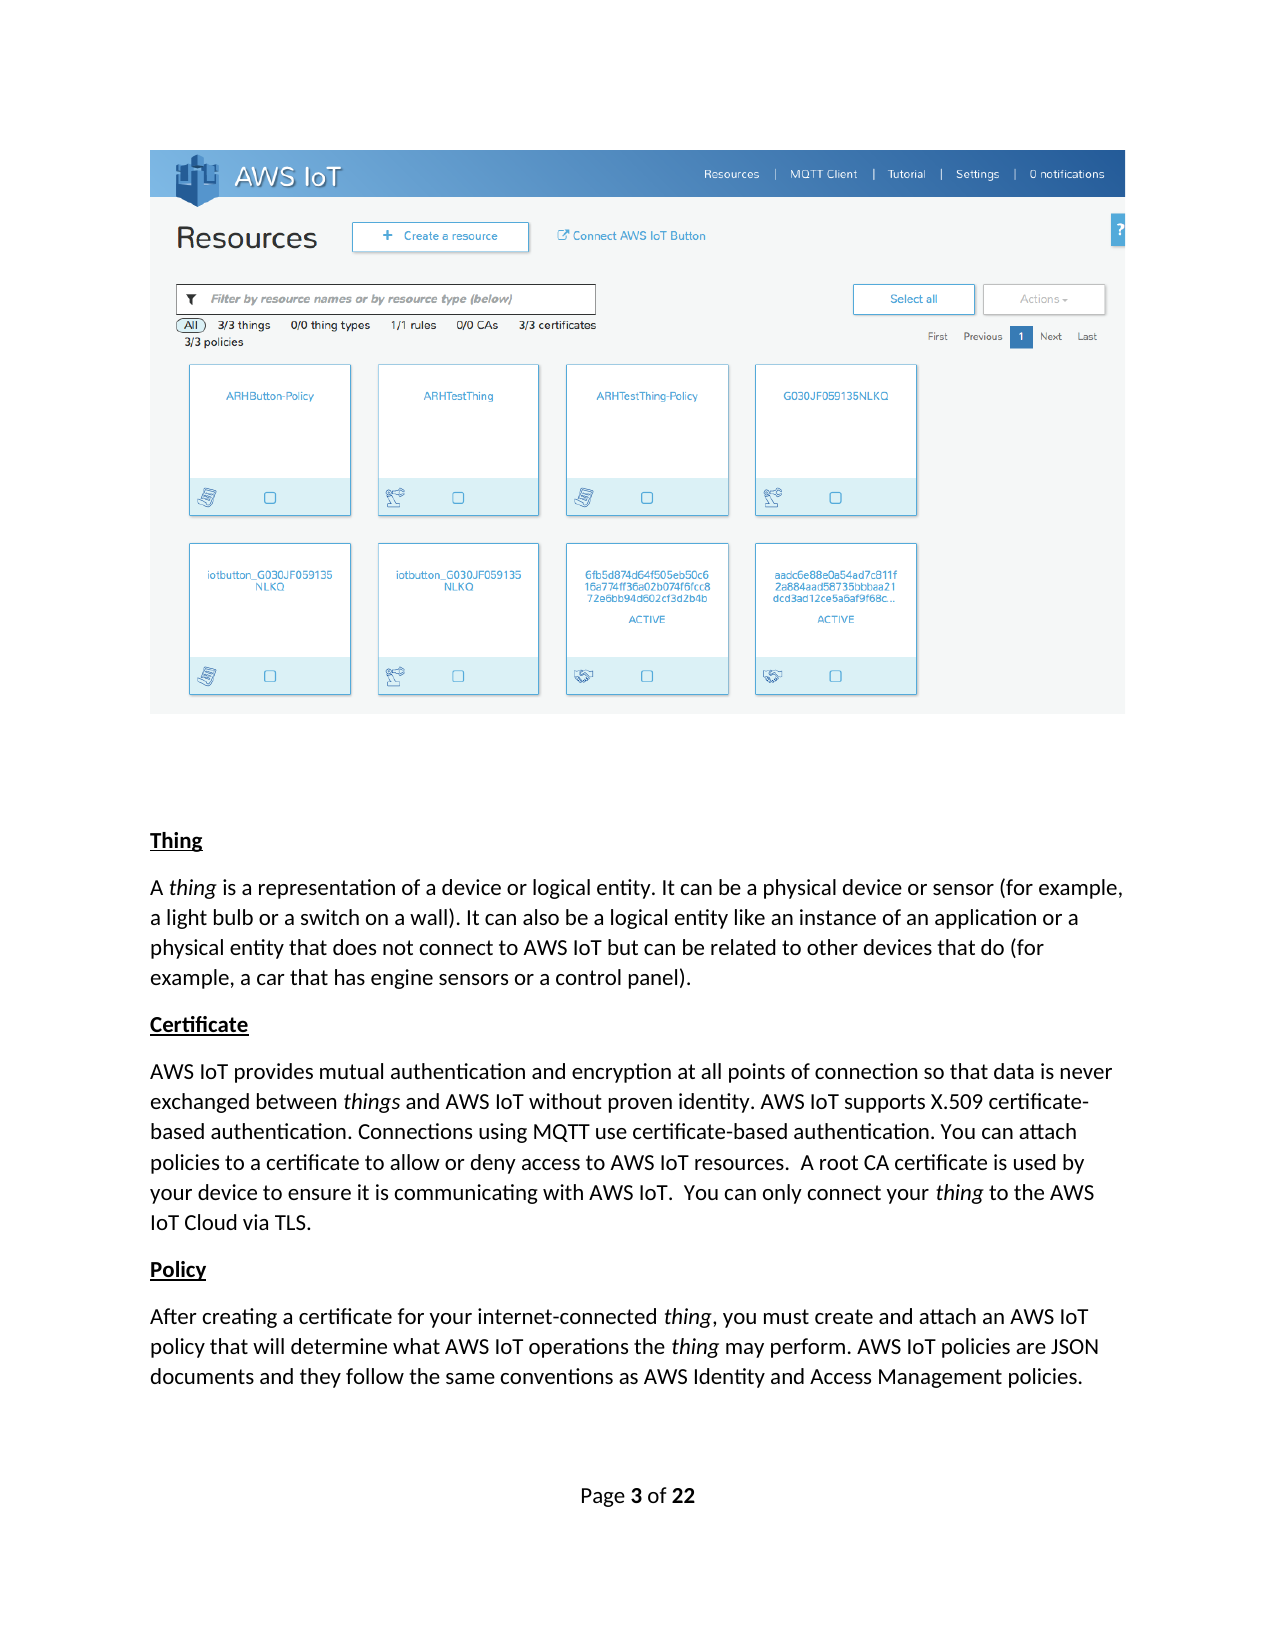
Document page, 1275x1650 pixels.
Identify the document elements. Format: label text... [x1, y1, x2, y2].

text A thing is a representation of a device or logical entity. It can be a physical device or sensor (for example, a light bulb or a switch on a wall). It can also be a logical entity like an instance of an application or a physical entity that does not connect to AWS IoT but can be related to other devices that do (for example, a car that has engine sensors or a control panel). [150, 873, 1125, 991]
picture [150, 150, 1125, 714]
text Thing [150, 826, 1125, 854]
text AWS IoT provides mutual authentication and encryption at all points of connection so that data is never exchanged between things and AWS IoT without proven identity. AWS IoT supports X.509 certificate-based authentication. Connections using MQTT use certificate-based authentication. You can attach policies to a certificate to allow or deny access to AWS IoT resources. A root CA certificate is used by your device to ensure it is communicating with AWS IoT. You can only connect your thing to the AWS IoT Cloud via TLS. [150, 1057, 1125, 1236]
text After creating a certificate for your internet-connected thing, you must create and attach an AWS IoT policy that will determine what AWS IoT operations the thing may perform. AWS IoT policies are JSON documents and they follow the same conventions as AWS Identity and Access Management policies. [150, 1302, 1125, 1390]
text Certificate [150, 1010, 1125, 1038]
text Policy [150, 1255, 1125, 1283]
